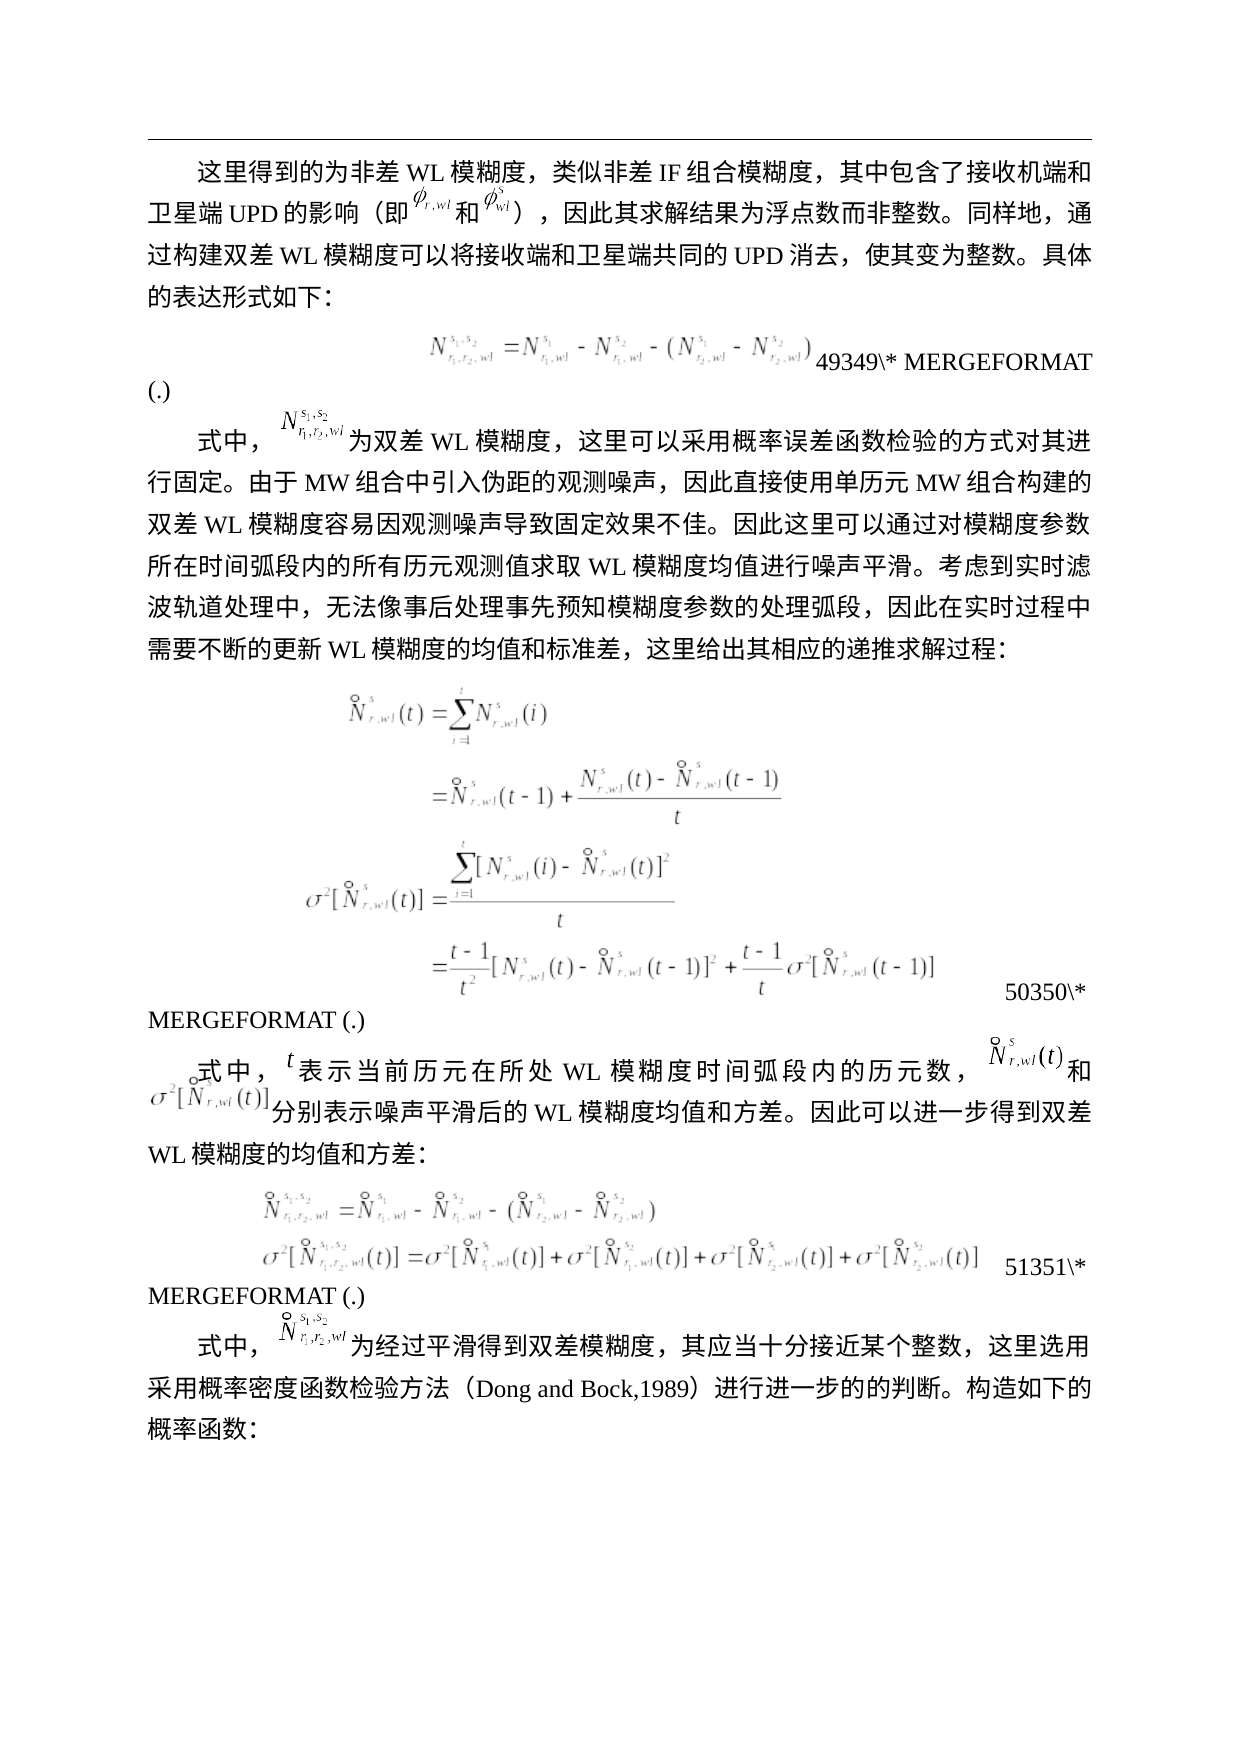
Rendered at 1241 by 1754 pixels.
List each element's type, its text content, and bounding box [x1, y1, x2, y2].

text 式中，为经过平滑得到双差模糊度，其应当十分接近某个整数，这里选用采用概率密度函数检验方法（Dong and Bock,1989）进行进一步的的判断。构造如下的概率函数： [148, 1322, 1092, 1447]
text 这里得到的为非差WL模糊度，类似非差IF组合模糊度，其中包含了接收机端和卫星端UPD的影响（即和），因此其求解结果为浮点数而非整数。同样地，通过构建双差WL模糊度可以将接收端和卫星端共同的UPD消去，使其变为整数。具体的表达形式如下： [148, 148, 1092, 314]
text 式中，为双差WL模糊度，这里可以采用概率误差函数检验的方式对其进行固定。由于MW组合中引入伪距的观测噪声，因此直接使用单历元MW组合构建的双差WL模糊度容易因观测噪声导致固定效果不佳。因此这里可以通过对模糊度参数所在时间弧段内的所有历元观测值求取WL模糊度均值进行噪声平滑。考虑到实时滤波轨道处理中，无法像事后处理事先预知模糊度参数的处理弧段，因此在实时过程中需要不断的更新WL模糊度的均值和标准差，这里给出其相应的递推求解过程： [148, 417, 1092, 667]
text 式中，表示当前历元在所处WL模糊度时间弧段内的历元数，和分别表示噪声平滑后的WL模糊度均值和方差。因此可以进一步得到双差WL模糊度的均值和方差： [148, 1047, 1092, 1172]
